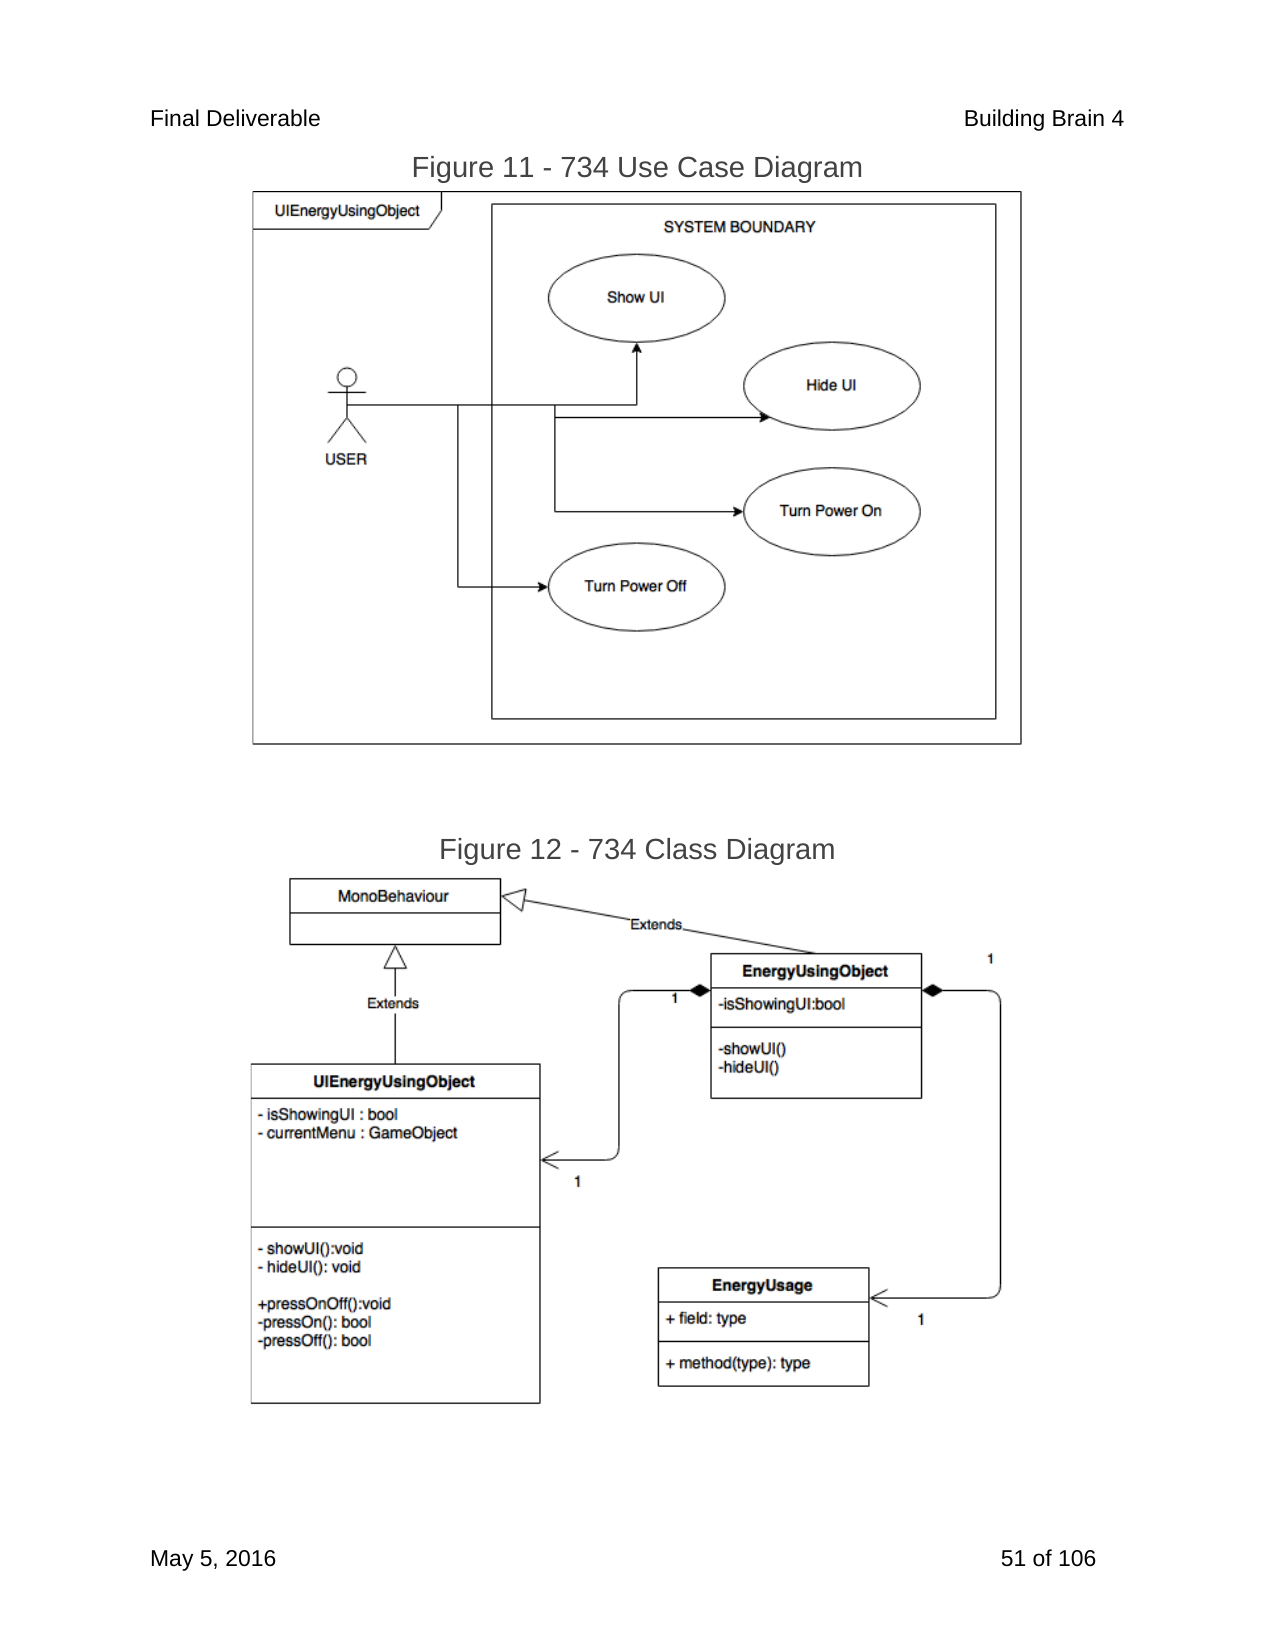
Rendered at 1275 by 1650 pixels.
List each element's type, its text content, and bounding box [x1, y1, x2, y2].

picture [250, 873, 1025, 1408]
picture [252, 191, 1023, 746]
subtitle Figure 11 - 734 Use Case Diagram [150, 150, 1125, 183]
subtitle Figure 12 - 734 Class Diagram [150, 832, 1125, 866]
